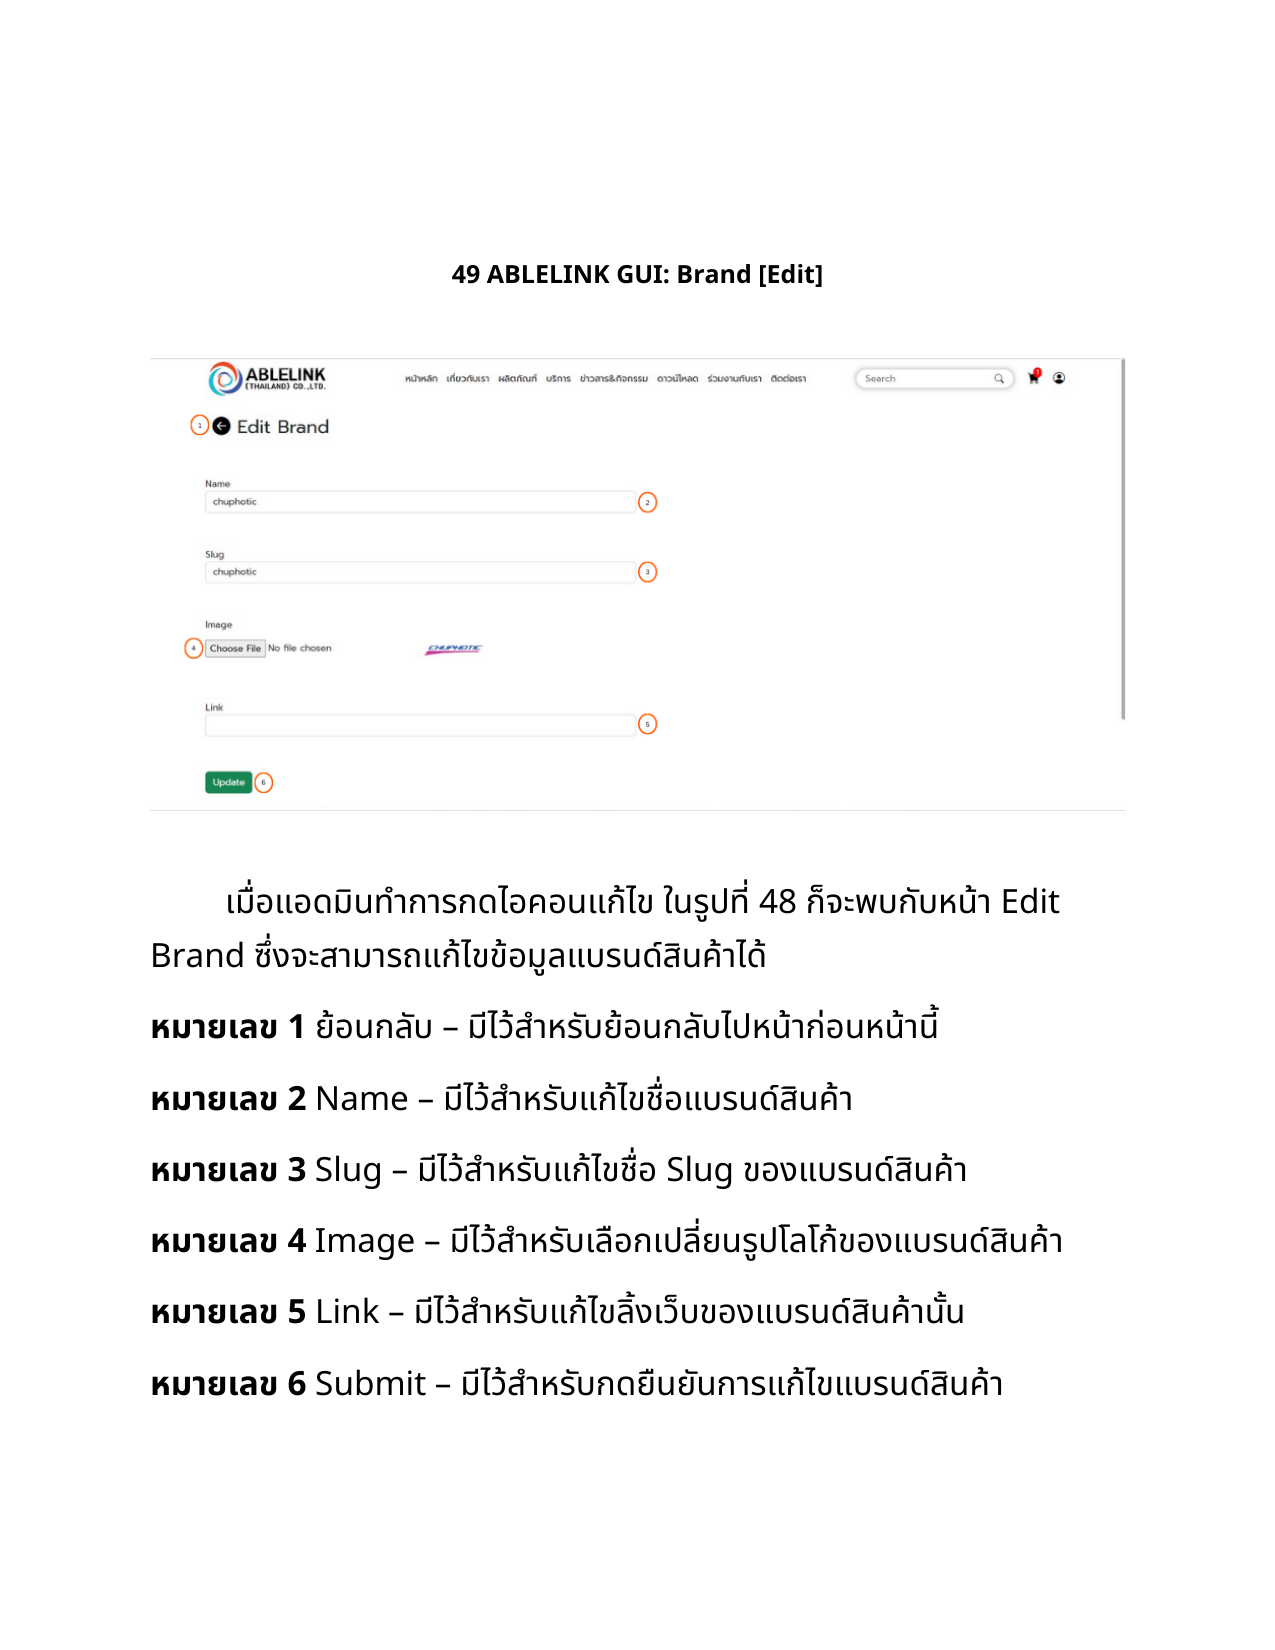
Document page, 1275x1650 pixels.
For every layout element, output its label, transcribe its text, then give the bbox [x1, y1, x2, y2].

text หมายเลข 5 Link – มีไว้สำหรับแก้ไขลิ้งเว็บของแบรนด์สินค้านั้น [150, 1288, 1125, 1339]
text หมายเลข 2 Name – มีไว้สำหรับแก้ไขชื่อแบรนด์สินค้า [150, 1074, 1125, 1125]
picture [150, 310, 1125, 859]
text หมายเลข 4 Image – มีไว้สำหรับเลือกเปลี่ยนรูปโลโก้ของแบรนด์สินค้า [150, 1217, 1125, 1268]
text เมื่อแอดมินทำการกดไอคอนแก้ไข ในรูปที่ 48 ก็จะพบกับหน้า Edit Brand ซึ่งจะสามารถแก้ไขข้อมูลแบรนด์สินค้าได้ [150, 877, 1125, 983]
text 49 ABLELINK GUI: Brand [Edit] [150, 257, 1125, 291]
text หมายเลข 6 Submit – มีไว้สำหรับกดยืนยันการแก้ไขแบรนด์สินค้า [150, 1359, 1125, 1410]
text หมายเลข 1 ย้อนกลับ – มีไว้สำหรับย้อนกลับไปหน้าก่อนหน้านี้ [150, 1003, 1125, 1054]
text หมายเลข 3 Slug – มีไว้สำหรับแก้ไขชื่อ Slug ของแบรนด์สินค้า [150, 1146, 1125, 1196]
